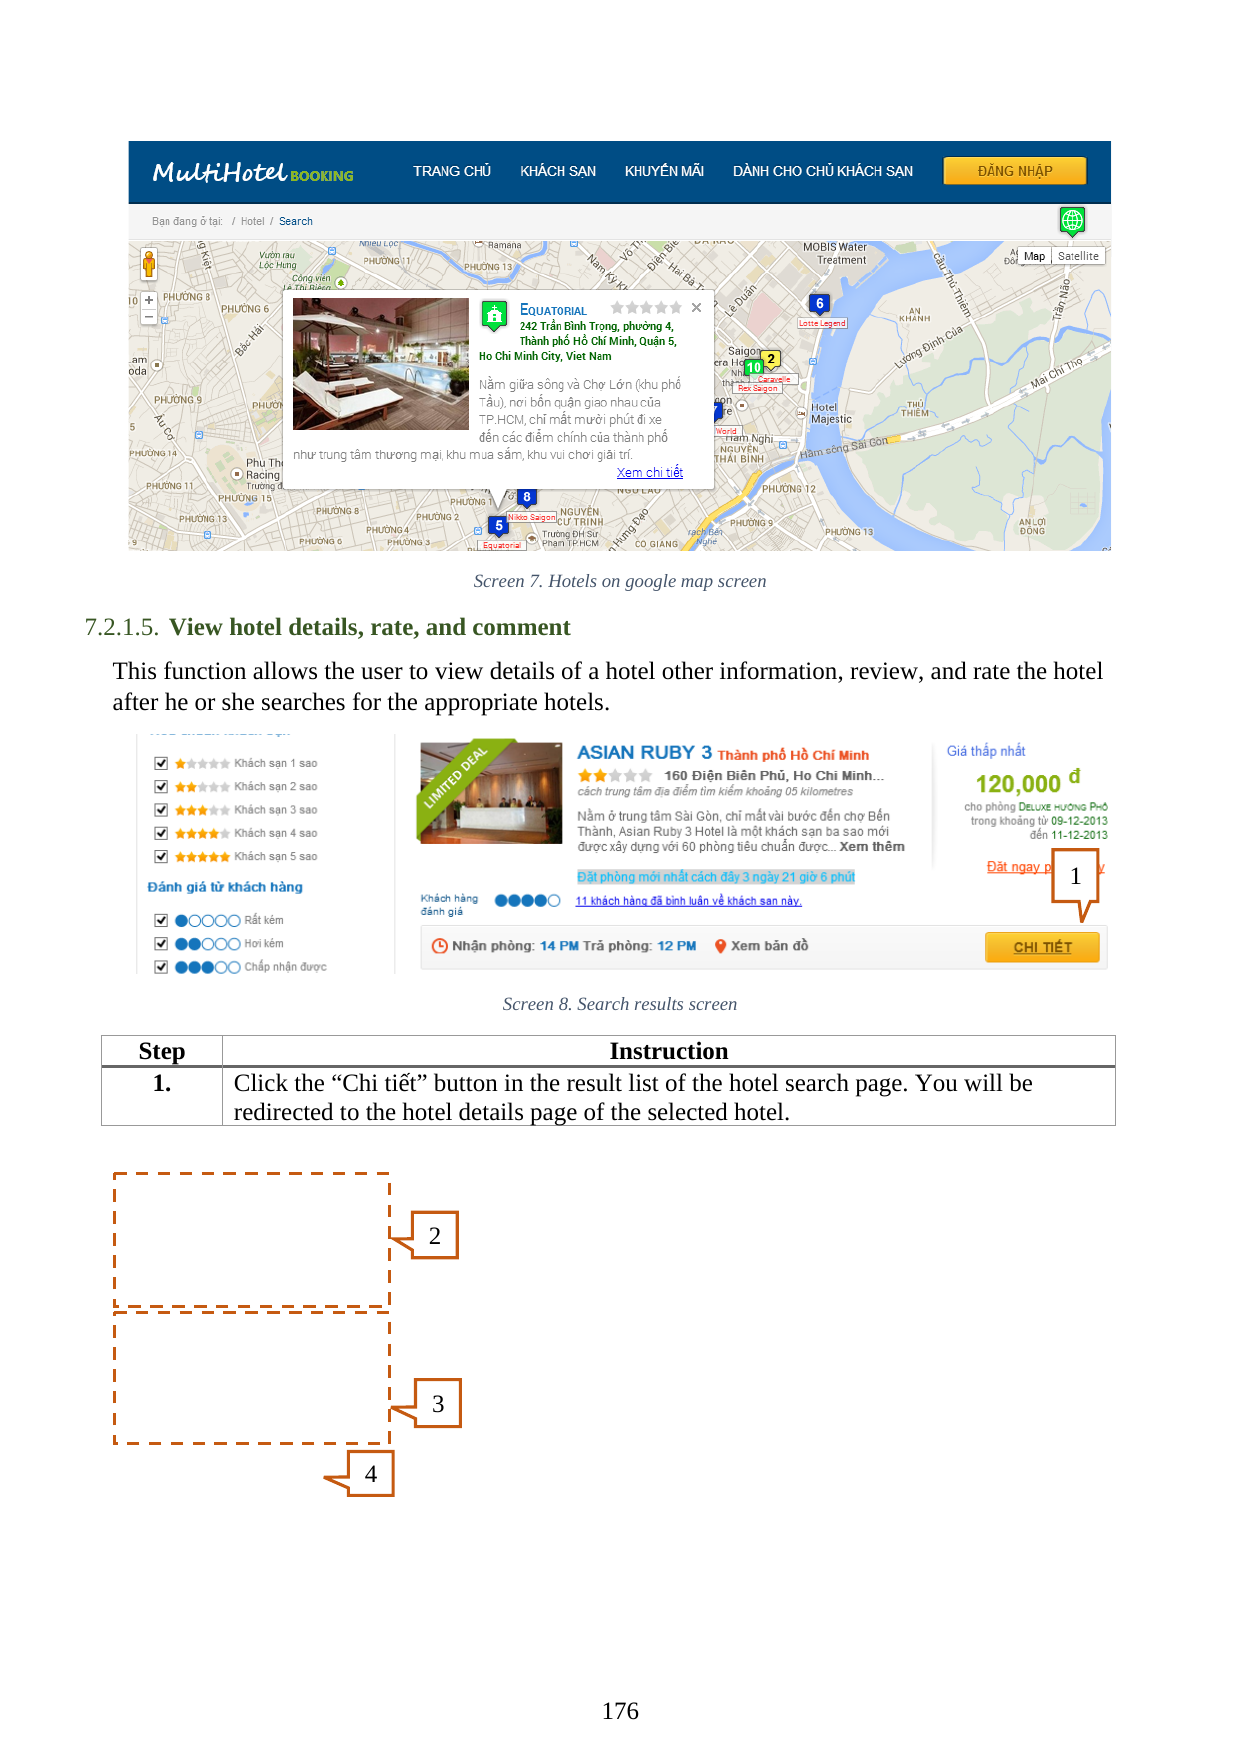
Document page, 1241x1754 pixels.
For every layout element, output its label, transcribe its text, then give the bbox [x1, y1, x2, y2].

subtitle View hotel details, rate, and comment [159, 612, 1128, 641]
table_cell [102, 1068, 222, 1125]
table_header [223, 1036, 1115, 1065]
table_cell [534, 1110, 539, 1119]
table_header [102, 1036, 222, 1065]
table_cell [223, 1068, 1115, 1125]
text This function allows the user to view details of a hotel other information, review, and rate the hotel after he or she searches for the appropriate hotels. [112, 656, 1128, 716]
